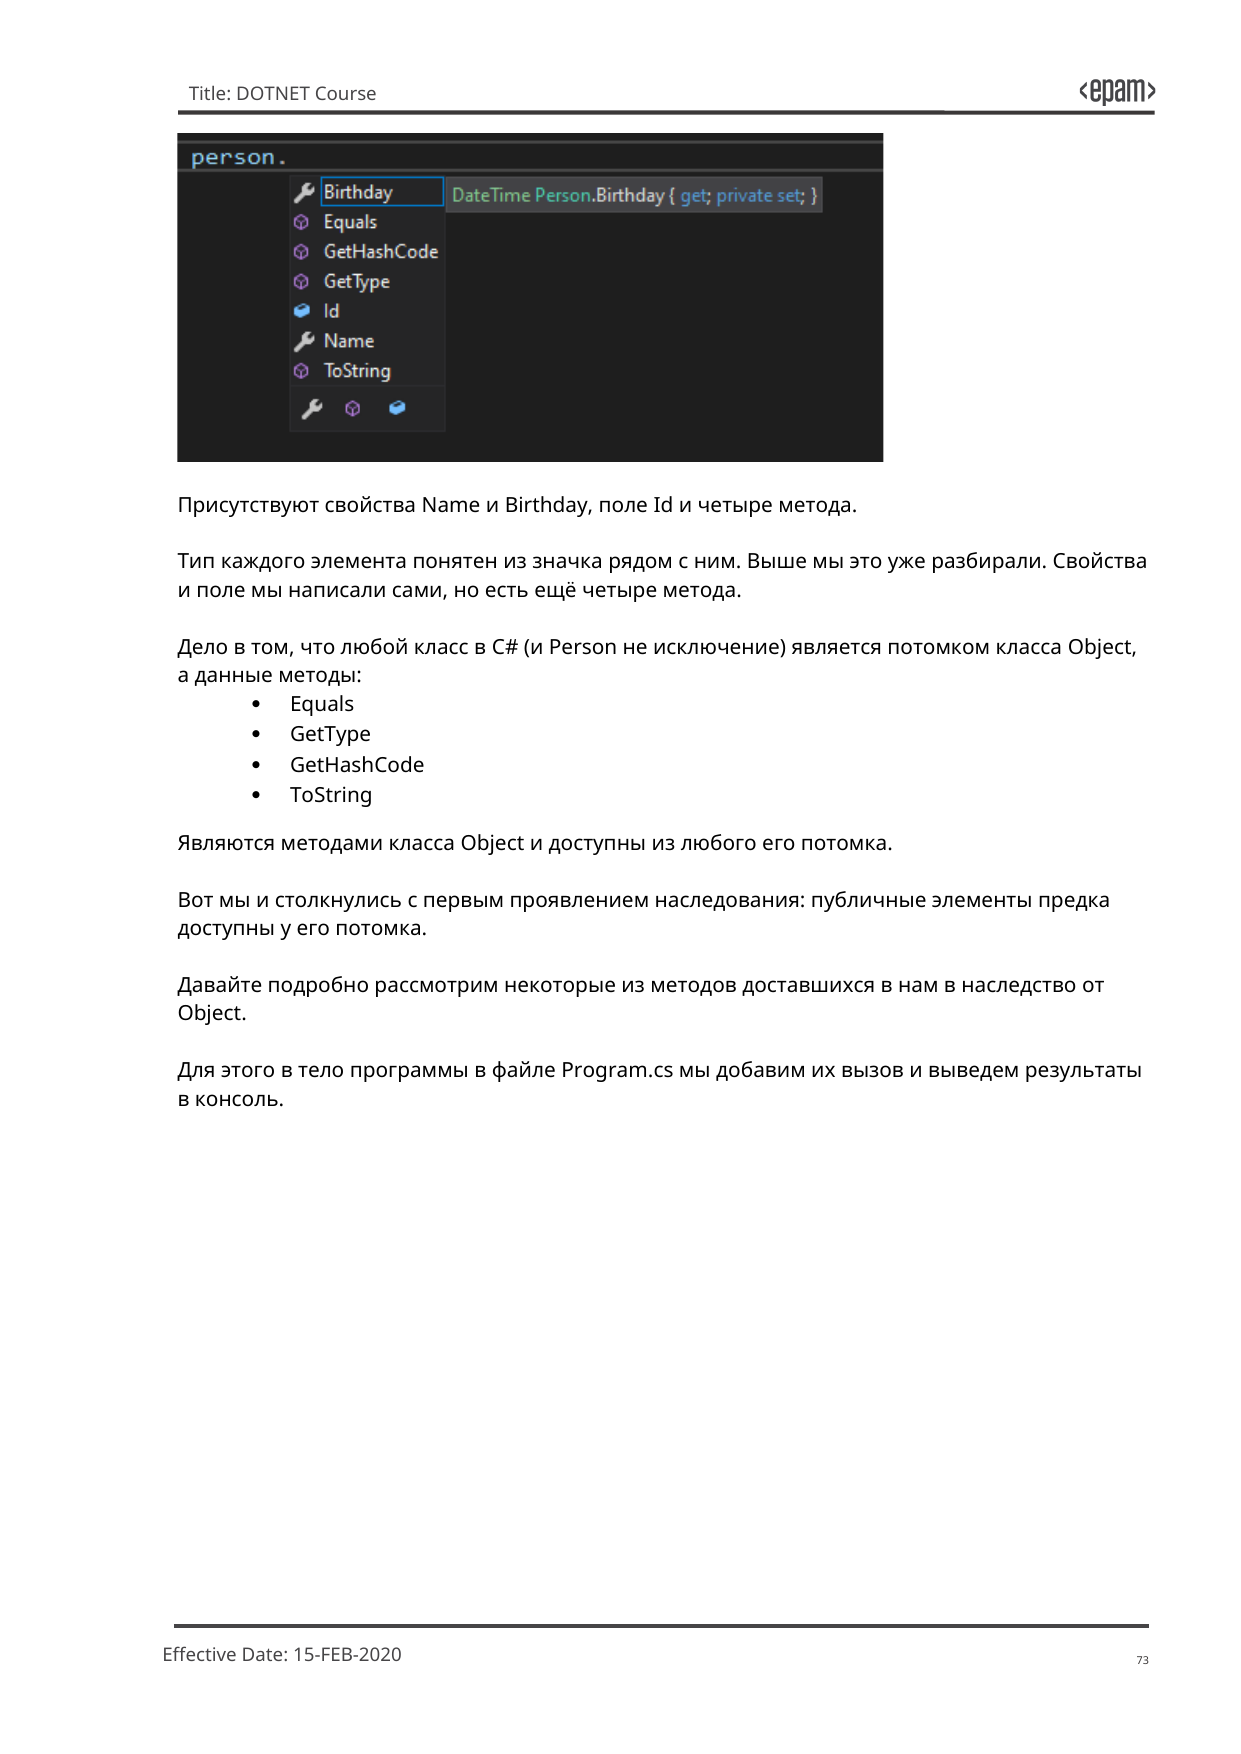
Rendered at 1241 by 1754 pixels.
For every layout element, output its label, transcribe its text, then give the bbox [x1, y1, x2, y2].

picture [177, 133, 884, 462]
text Для этого в тело программы в файле Program.cs мы добавим их вызов и выведем результаты в консоль. [177, 1055, 1152, 1112]
text Присутствуют свойства Name и Birthday, поле Id и четыре метода. [177, 490, 1152, 518]
text Вот мы и столкнулись с первым проявлением наследования: публичные элементы предка доступны у его потомка. [177, 885, 1152, 942]
list ToString [252, 781, 1152, 809]
text Дело в том, что любой класс в C# (и Person не исключение) является потомком класса Object, а данные методы: [177, 632, 1152, 689]
list GetHashCode [252, 750, 1152, 778]
text Являются методами класса Object и доступны из любого его потомка. [177, 828, 1152, 856]
text Тип каждого элемента понятен из значка рядом с ним. Выше мы это уже разбирали. Свойства и поле мы написали сами, но есть ещё четыре метода. [177, 547, 1152, 603]
text Давайте подробно рассмотрим некоторые из методов доставшихся в нам в наследство от Object. [177, 970, 1152, 1027]
list GetType [252, 719, 1152, 748]
list Equals [252, 689, 1152, 717]
